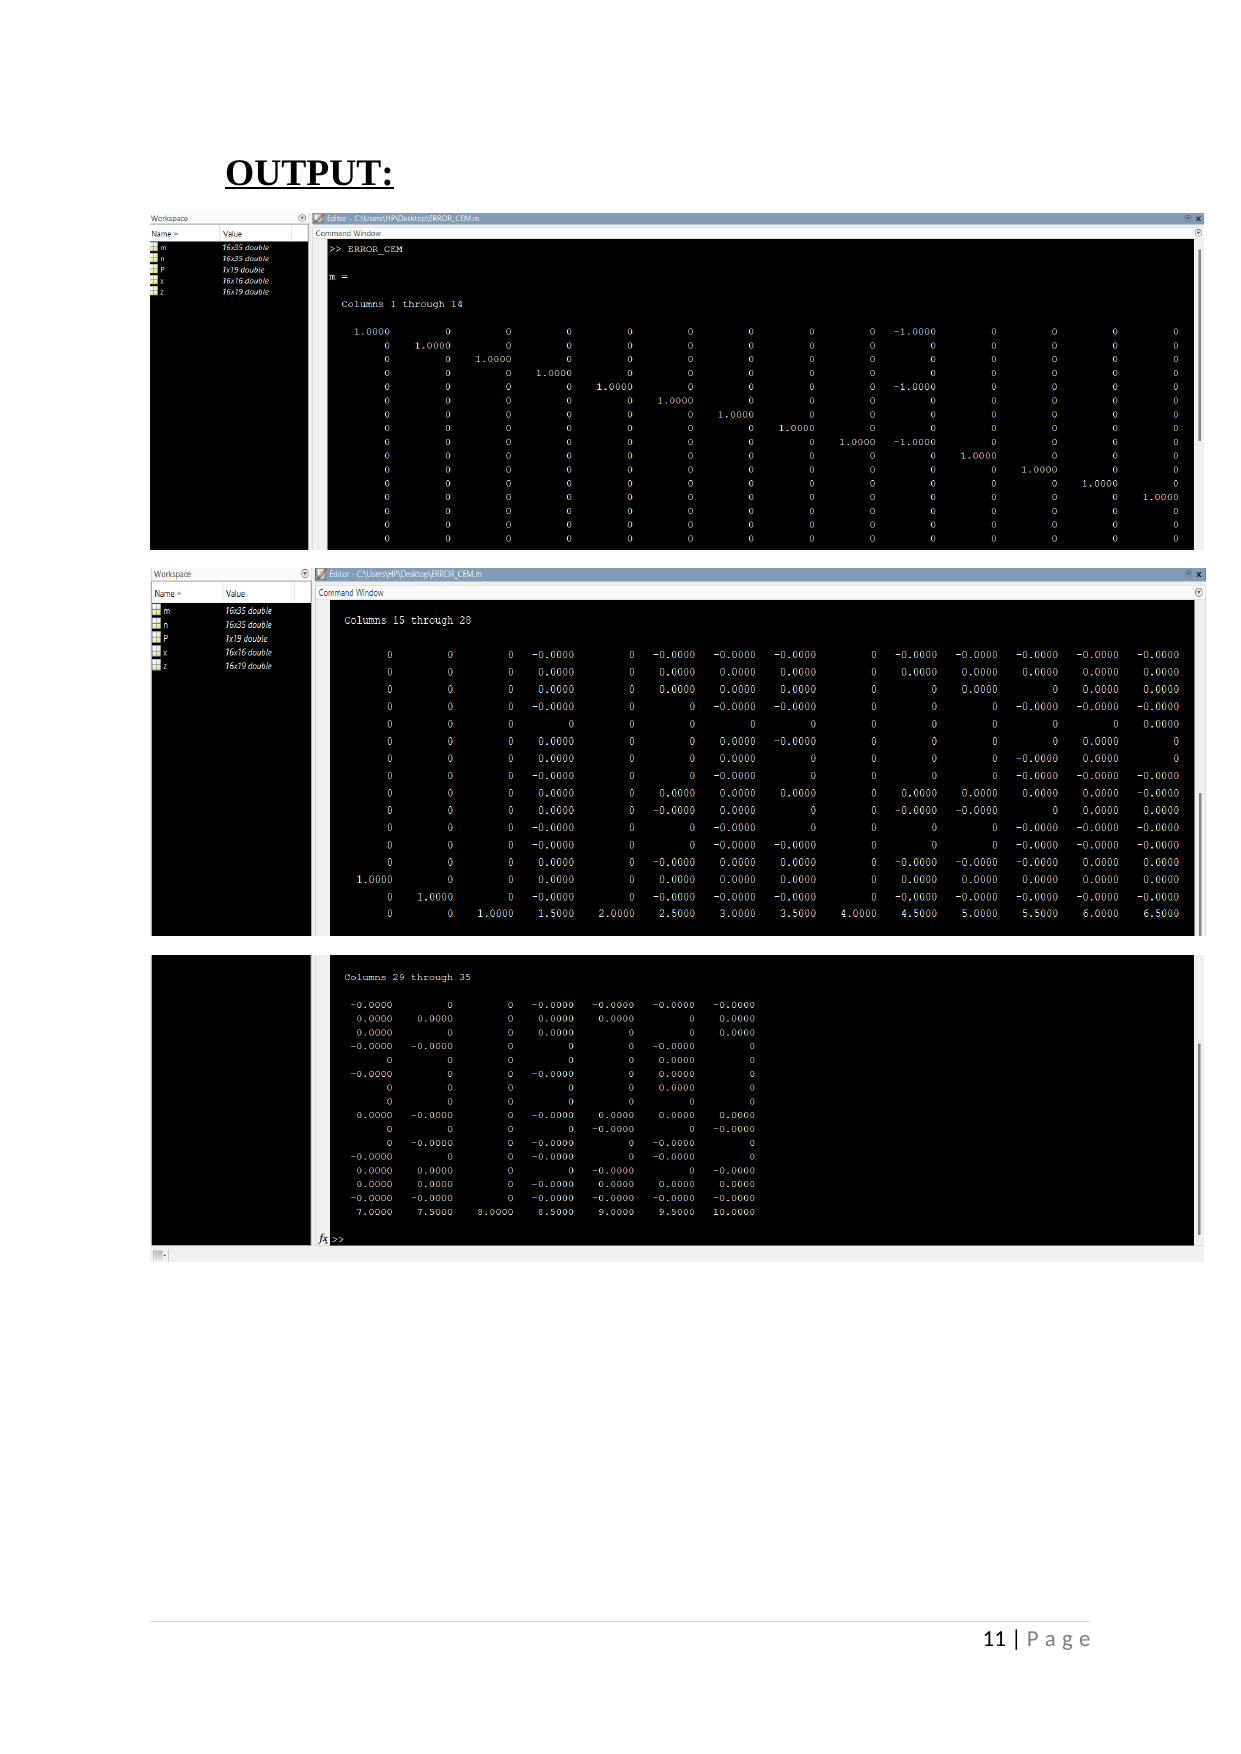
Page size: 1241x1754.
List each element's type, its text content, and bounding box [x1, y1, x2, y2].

picture [150, 955, 1204, 1262]
picture [150, 213, 1205, 550]
picture [150, 568, 1206, 936]
list OUTPUT: [225, 150, 1090, 193]
